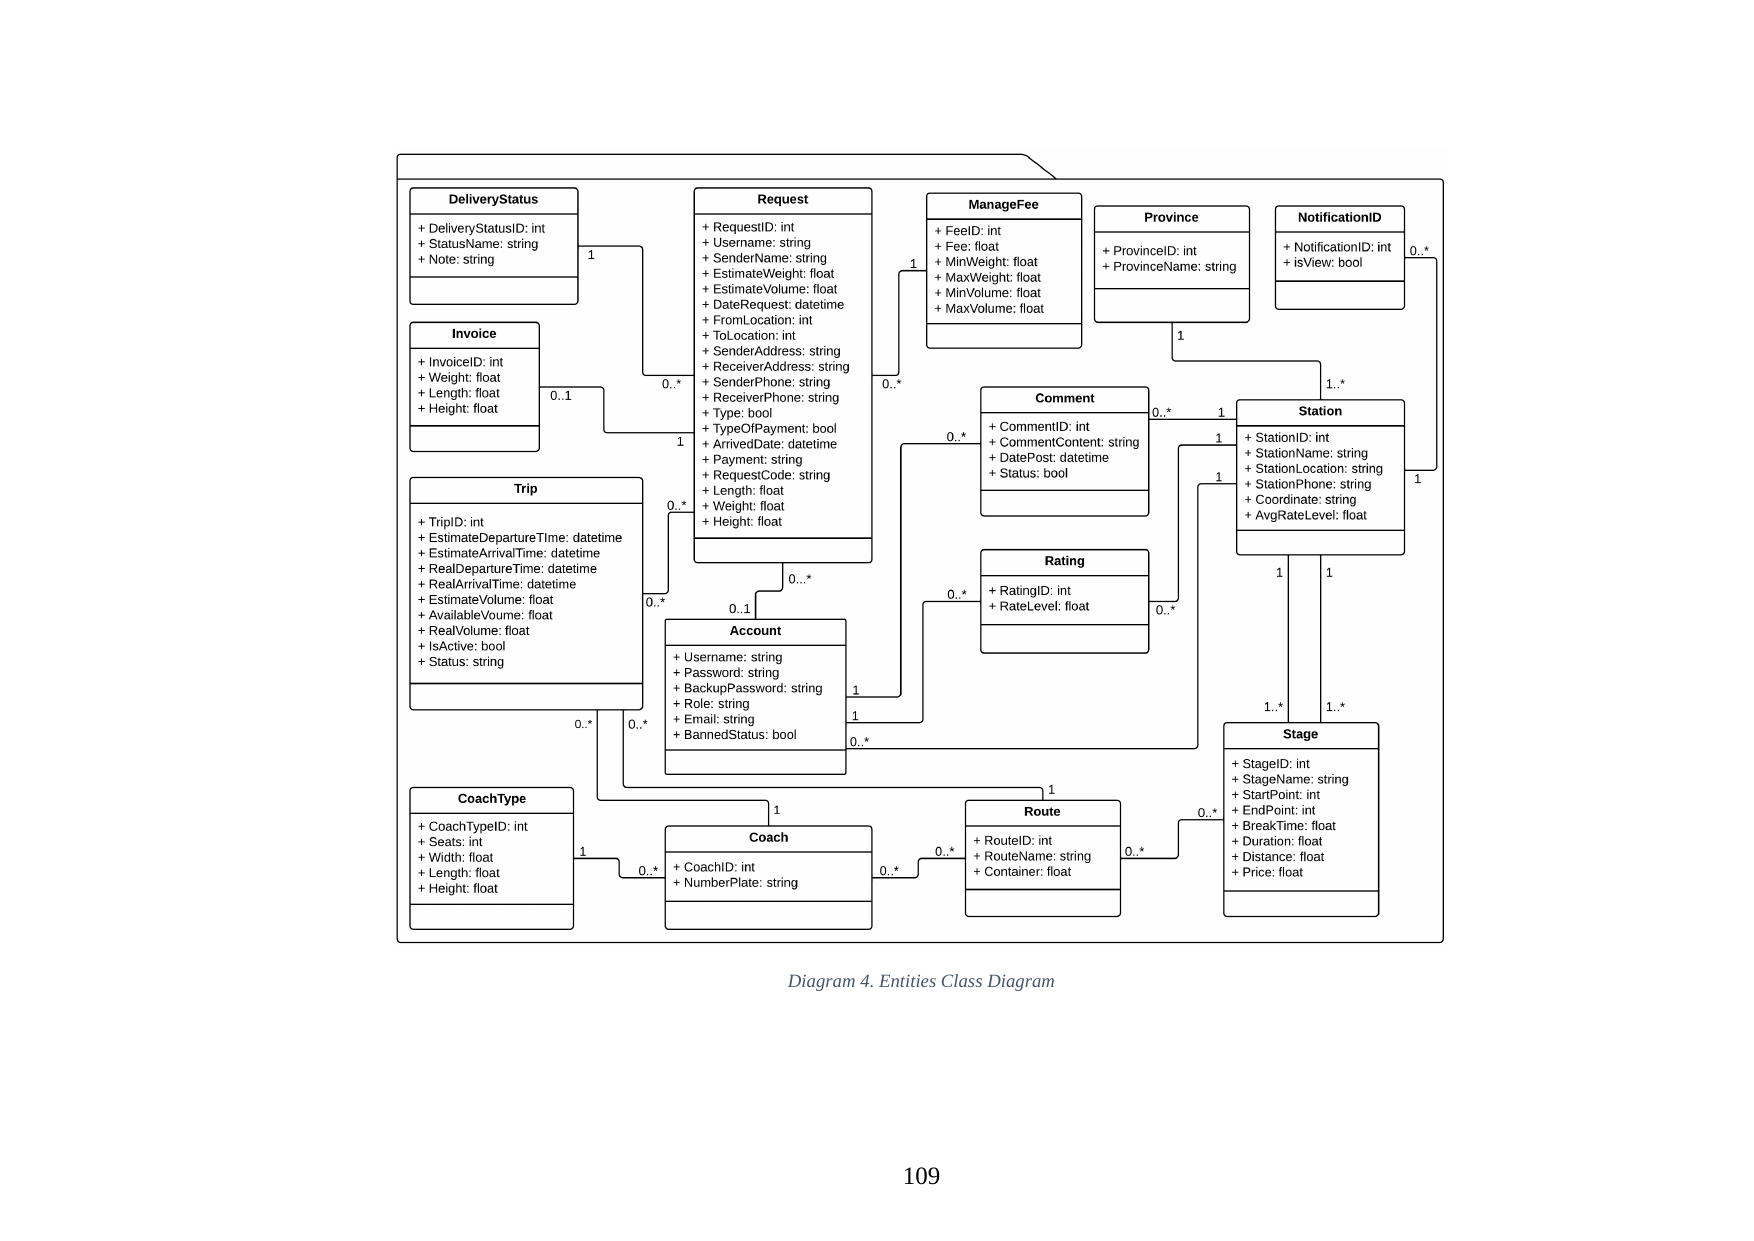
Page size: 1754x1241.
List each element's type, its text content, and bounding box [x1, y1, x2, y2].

picture [392, 147, 1451, 951]
